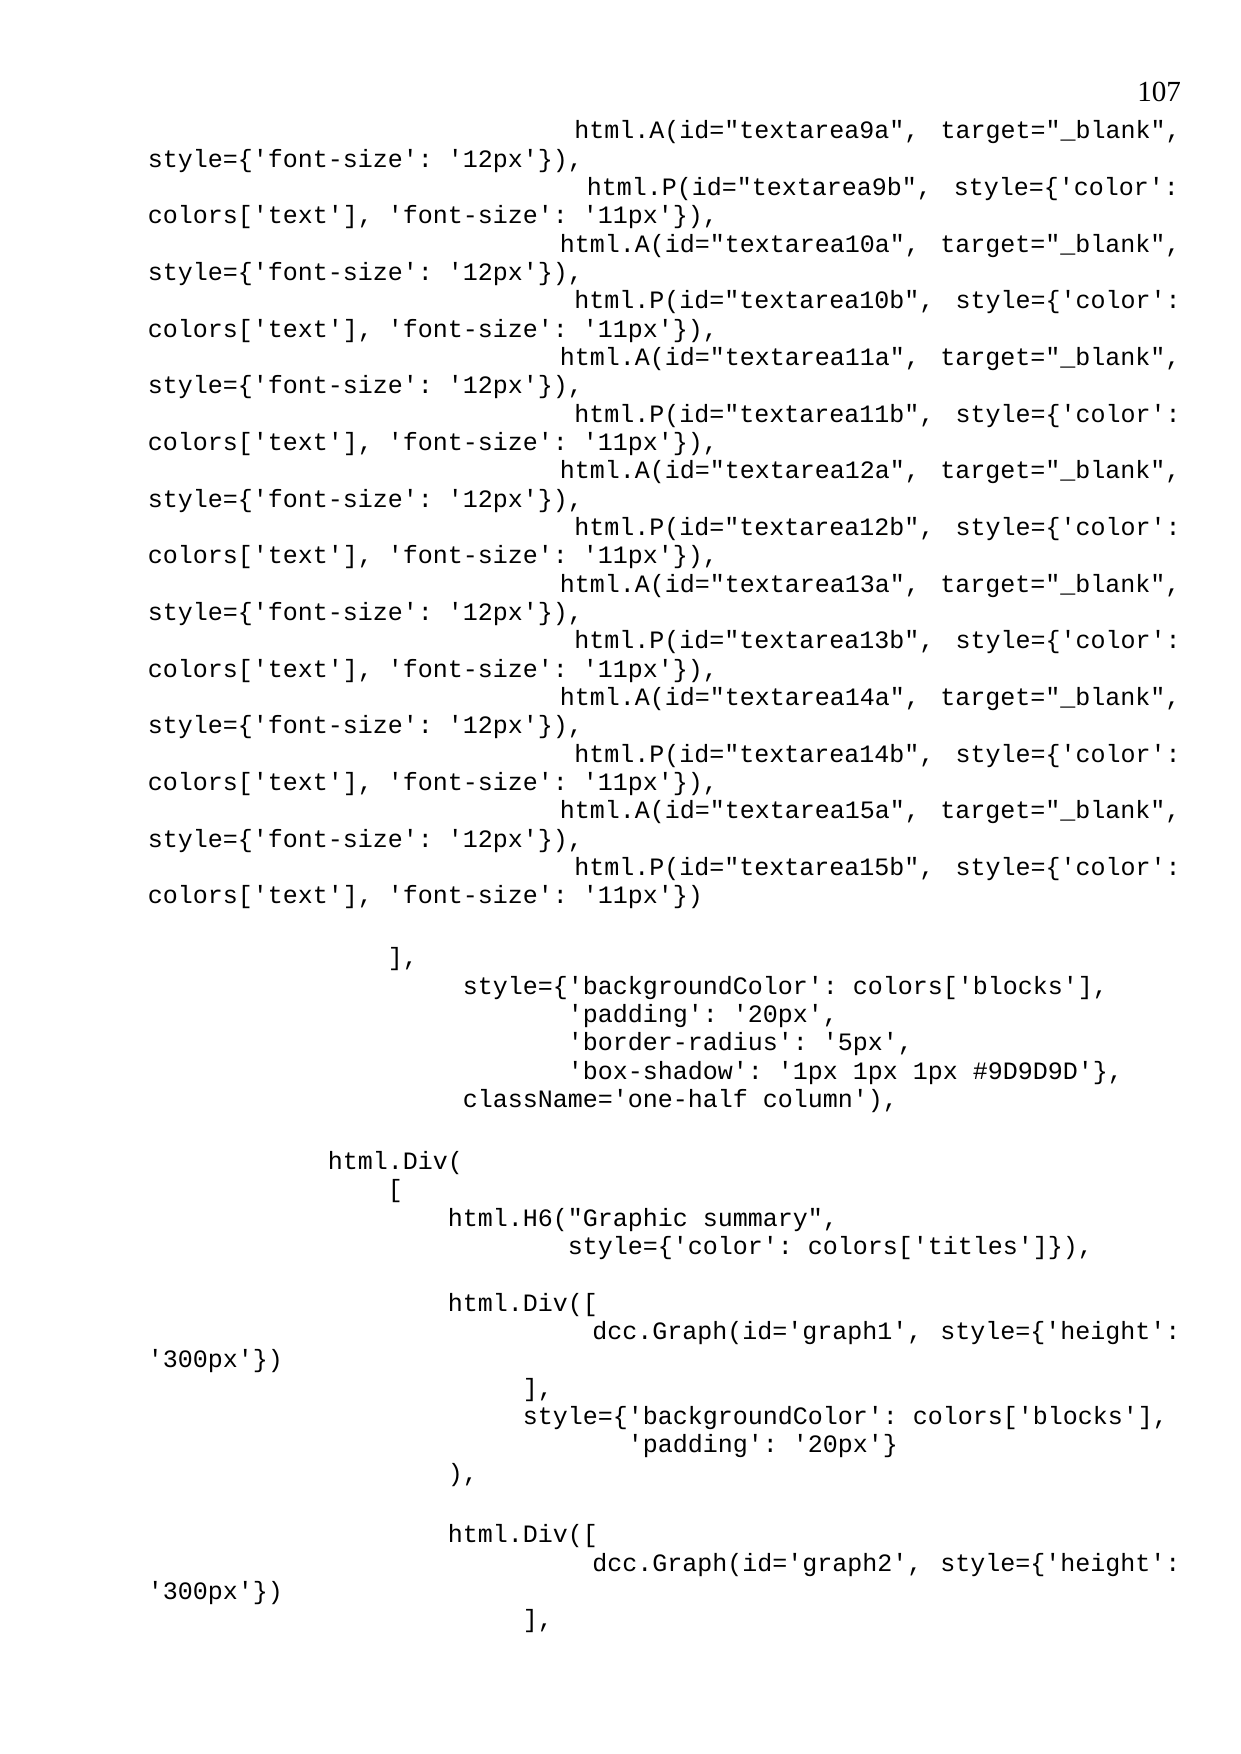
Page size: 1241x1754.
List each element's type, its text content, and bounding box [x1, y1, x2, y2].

text ], [148, 1375, 1181, 1403]
text html.A(id="textarea14a", target="_blank", style={'font-size': '12px'}), [148, 685, 1181, 741]
text html.P(id="textarea13b", style={'color': colors['text'], 'font-size': '11px'}), [148, 628, 1181, 685]
text dcc.Graph(id='graph1', style={'height': '300px'}) [148, 1318, 1181, 1375]
text html.Div([ [148, 1522, 1181, 1550]
text html.Div( [148, 1148, 1181, 1177]
text ], [148, 1607, 1181, 1635]
text html.H6("Graphic summary", [148, 1205, 1181, 1233]
text html.P(id="textarea11b", style={'color': colors['text'], 'font-size': '11px'}), [148, 401, 1181, 458]
text html.P(id="textarea14b", style={'color': colors['text'], 'font-size': '11px'}), [148, 741, 1181, 798]
text html.P(id="textarea15b", style={'color': colors['text'], 'font-size': '11px'}) [148, 855, 1181, 911]
text html.A(id="textarea9a", target="_blank", style={'font-size': '12px'}), [148, 118, 1181, 175]
text [ [148, 1177, 1181, 1205]
text html.A(id="textarea11a", target="_blank", style={'font-size': '12px'}), [148, 345, 1181, 401]
text style={'color': colors['titles']}), [148, 1233, 1181, 1262]
text html.P(id="textarea12b", style={'color': colors['text'], 'font-size': '11px'}), [148, 515, 1181, 571]
text 'padding': '20px'} [148, 1432, 1181, 1460]
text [148, 1403, 1181, 1432]
text className='one-half column'), [148, 1087, 1181, 1115]
text html.P(id="textarea10b", style={'color': colors['text'], 'font-size': '11px'}), [148, 288, 1181, 345]
text html.A(id="textarea10a", target="_blank", style={'font-size': '12px'}), [148, 231, 1181, 288]
text html.A(id="textarea15a", target="_blank", style={'font-size': '12px'}), [148, 798, 1181, 855]
text 'border-radius': '5px', [148, 1030, 1181, 1058]
text html.P(id="textarea9b", style={'color': colors['text'], 'font-size': '11px'}), [148, 175, 1181, 231]
text ), [148, 1460, 1181, 1488]
text html.Div([ [148, 1290, 1181, 1318]
text html.A(id="textarea13a", target="_blank", style={'font-size': '12px'}), [148, 571, 1181, 628]
text ], [148, 945, 1181, 973]
text html.A(id="textarea12a", target="_blank", style={'font-size': '12px'}), [148, 458, 1181, 515]
text 'padding': '20px', [148, 1002, 1181, 1030]
text dcc.Graph(id='graph2', style={'height': '300px'}) [148, 1550, 1181, 1607]
text 'box-shadow': '1px 1px 1px #9D9D9D'}, [148, 1058, 1181, 1087]
text style={'backgroundColor': colors['blocks'], [148, 973, 1181, 1002]
